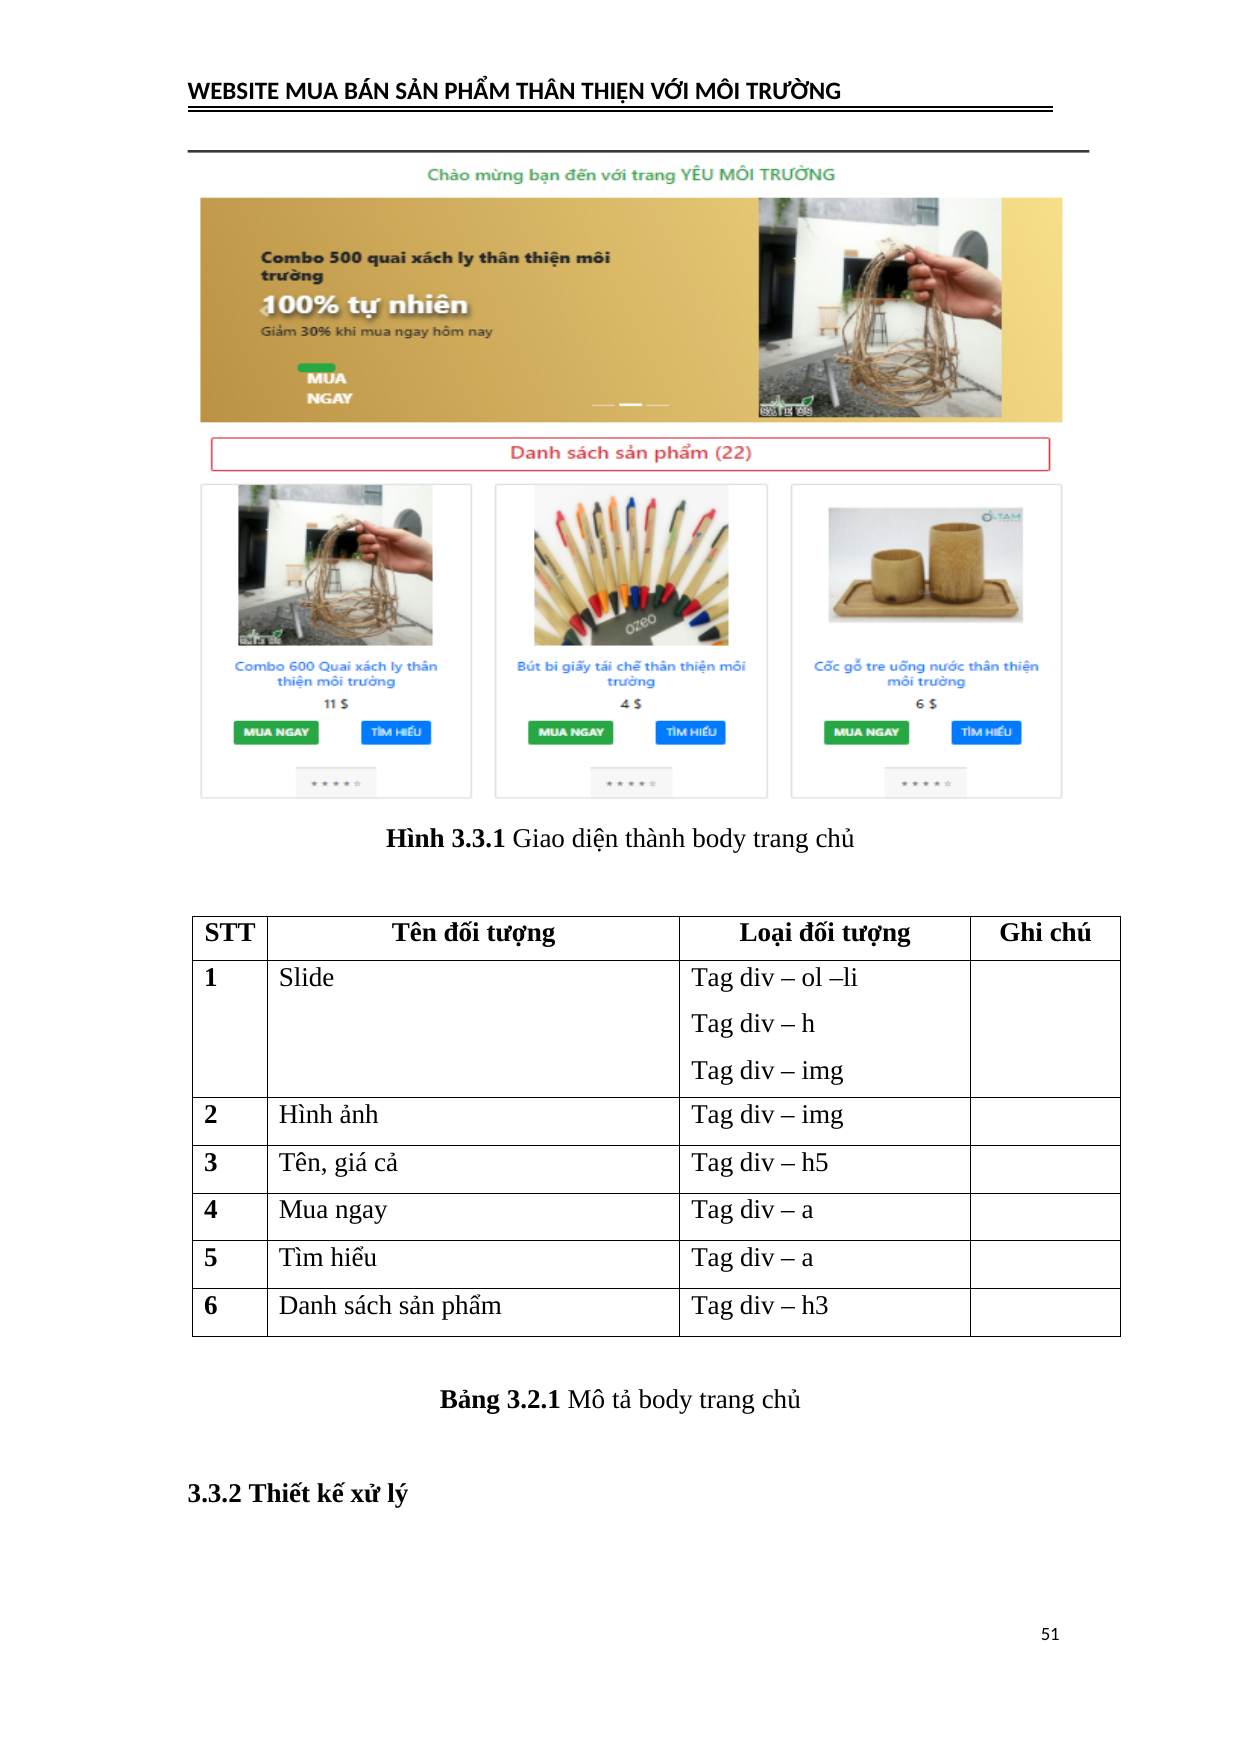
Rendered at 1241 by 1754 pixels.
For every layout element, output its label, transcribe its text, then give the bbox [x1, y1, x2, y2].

table_cell 2 [193, 1098, 267, 1145]
table_cell Tag div – img [680, 1098, 970, 1145]
table_cell Tag div – h5 [680, 1146, 970, 1193]
table_cell Mua ngay [268, 1194, 679, 1240]
table_cell [971, 1289, 1120, 1336]
table_cell [971, 1146, 1120, 1193]
table_cell Tìm hiểu [268, 1241, 679, 1288]
table_cell Tag div – h3 [680, 1289, 970, 1336]
table_cell Tag div – a [680, 1241, 970, 1288]
table_cell 1 [193, 961, 267, 1097]
table_cell Hình ảnh [268, 1098, 679, 1145]
table_cell [971, 1241, 1120, 1288]
table_cell 3 [193, 1146, 267, 1193]
table_cell Tag div – a [680, 1194, 970, 1240]
table_header Tên đối tượng [268, 917, 679, 960]
table_header Ghi chú [971, 917, 1120, 960]
text Bảng 3.2.1 Mô tả body trang chủ [187, 1383, 1053, 1414]
table_cell Tag div – ol –li Tag div – h Tag div – img [680, 961, 970, 1097]
table_cell 4 [193, 1194, 267, 1240]
table_header STT [193, 917, 267, 960]
table_cell [971, 961, 1120, 1097]
table_cell Danh sách sản phẩm [268, 1289, 679, 1336]
picture [187, 150, 1090, 810]
table_cell 6 [193, 1289, 267, 1336]
table_cell Tên, giá cả [268, 1146, 679, 1193]
table_cell Slide [268, 961, 679, 1097]
table_cell [971, 1098, 1120, 1145]
table_cell [971, 1194, 1120, 1240]
list 3.3.2 Thiết kế xử lý [187, 1477, 1053, 1508]
text Hình 3.3.1 Giao diện thành body trang chủ [187, 822, 1053, 853]
table_header Loại đối tượng [680, 917, 970, 960]
table_cell 5 [193, 1241, 267, 1288]
